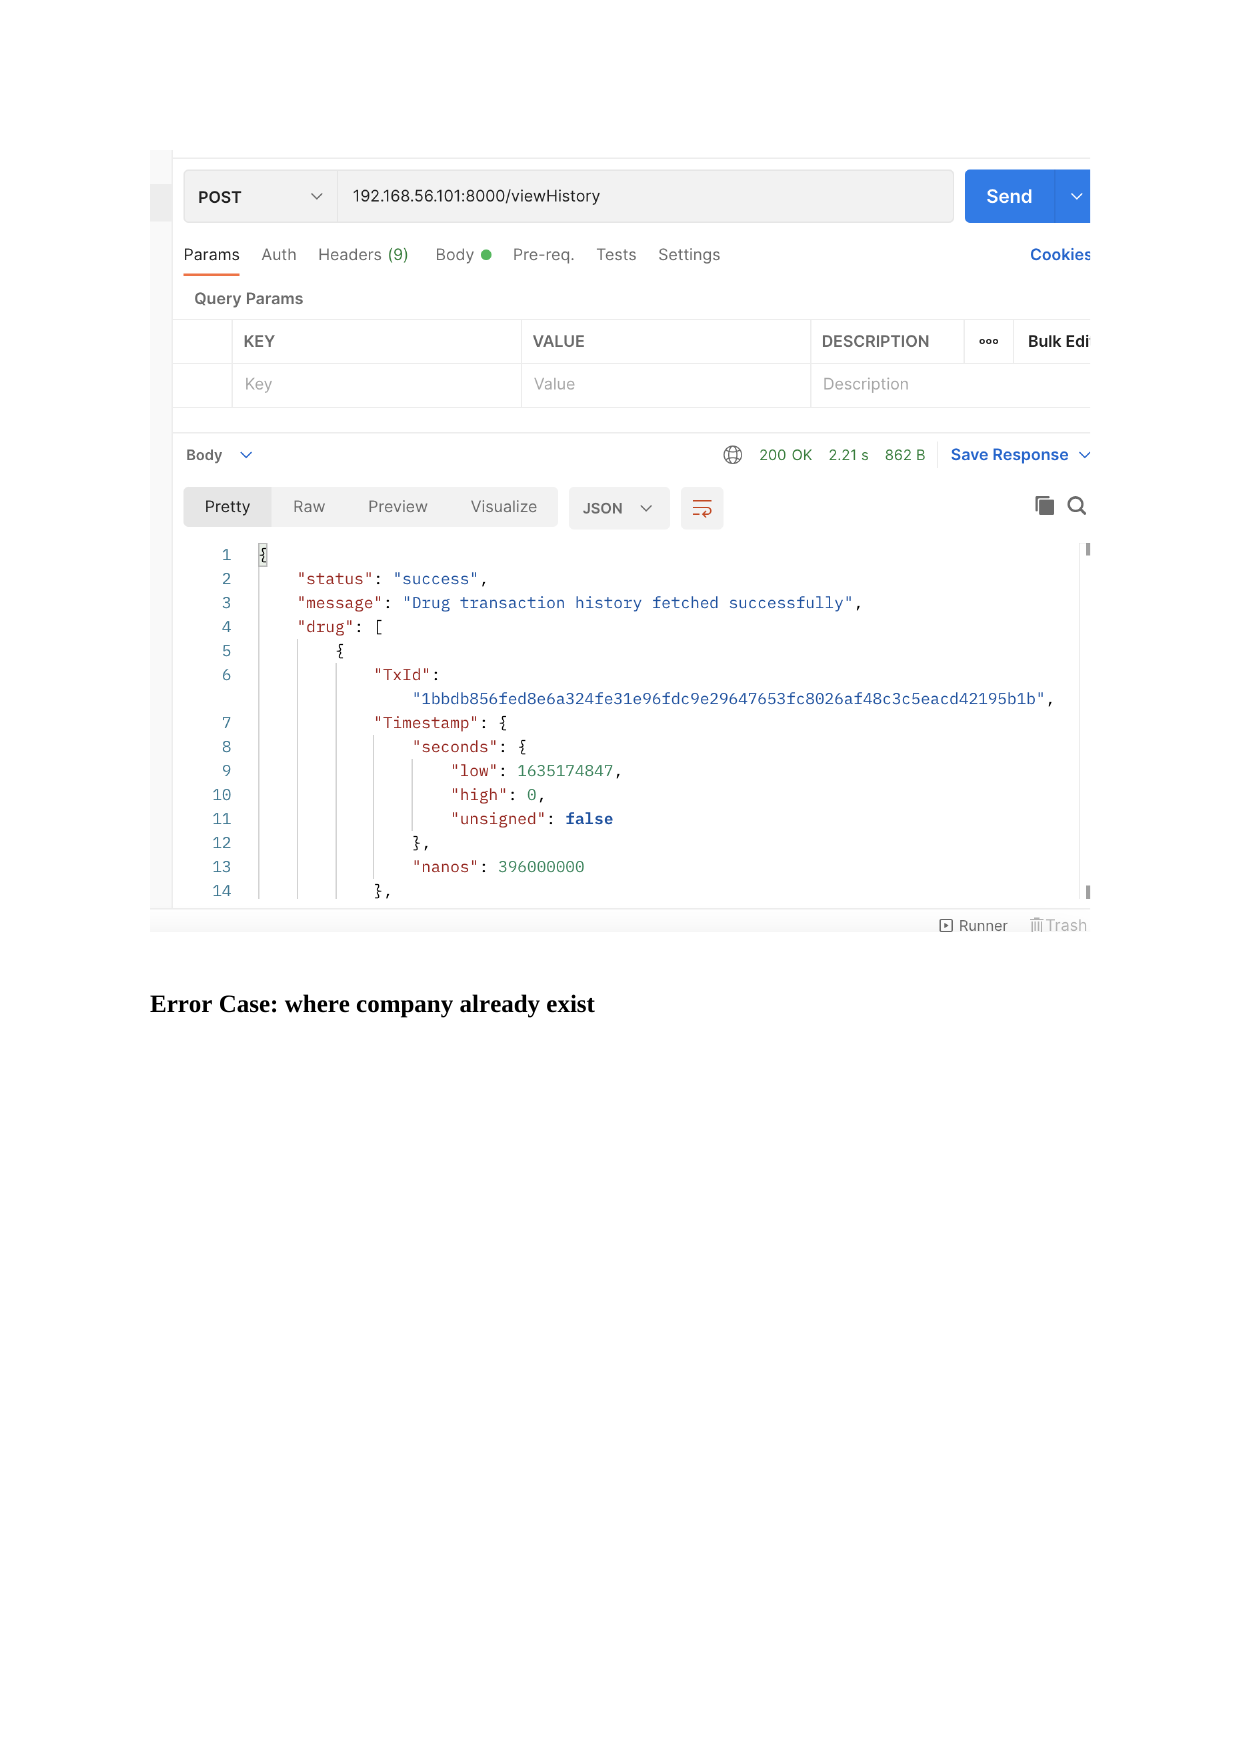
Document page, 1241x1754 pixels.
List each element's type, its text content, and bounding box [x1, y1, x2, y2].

picture [150, 150, 1091, 932]
text Error Case: where company already exist [150, 989, 1090, 1018]
